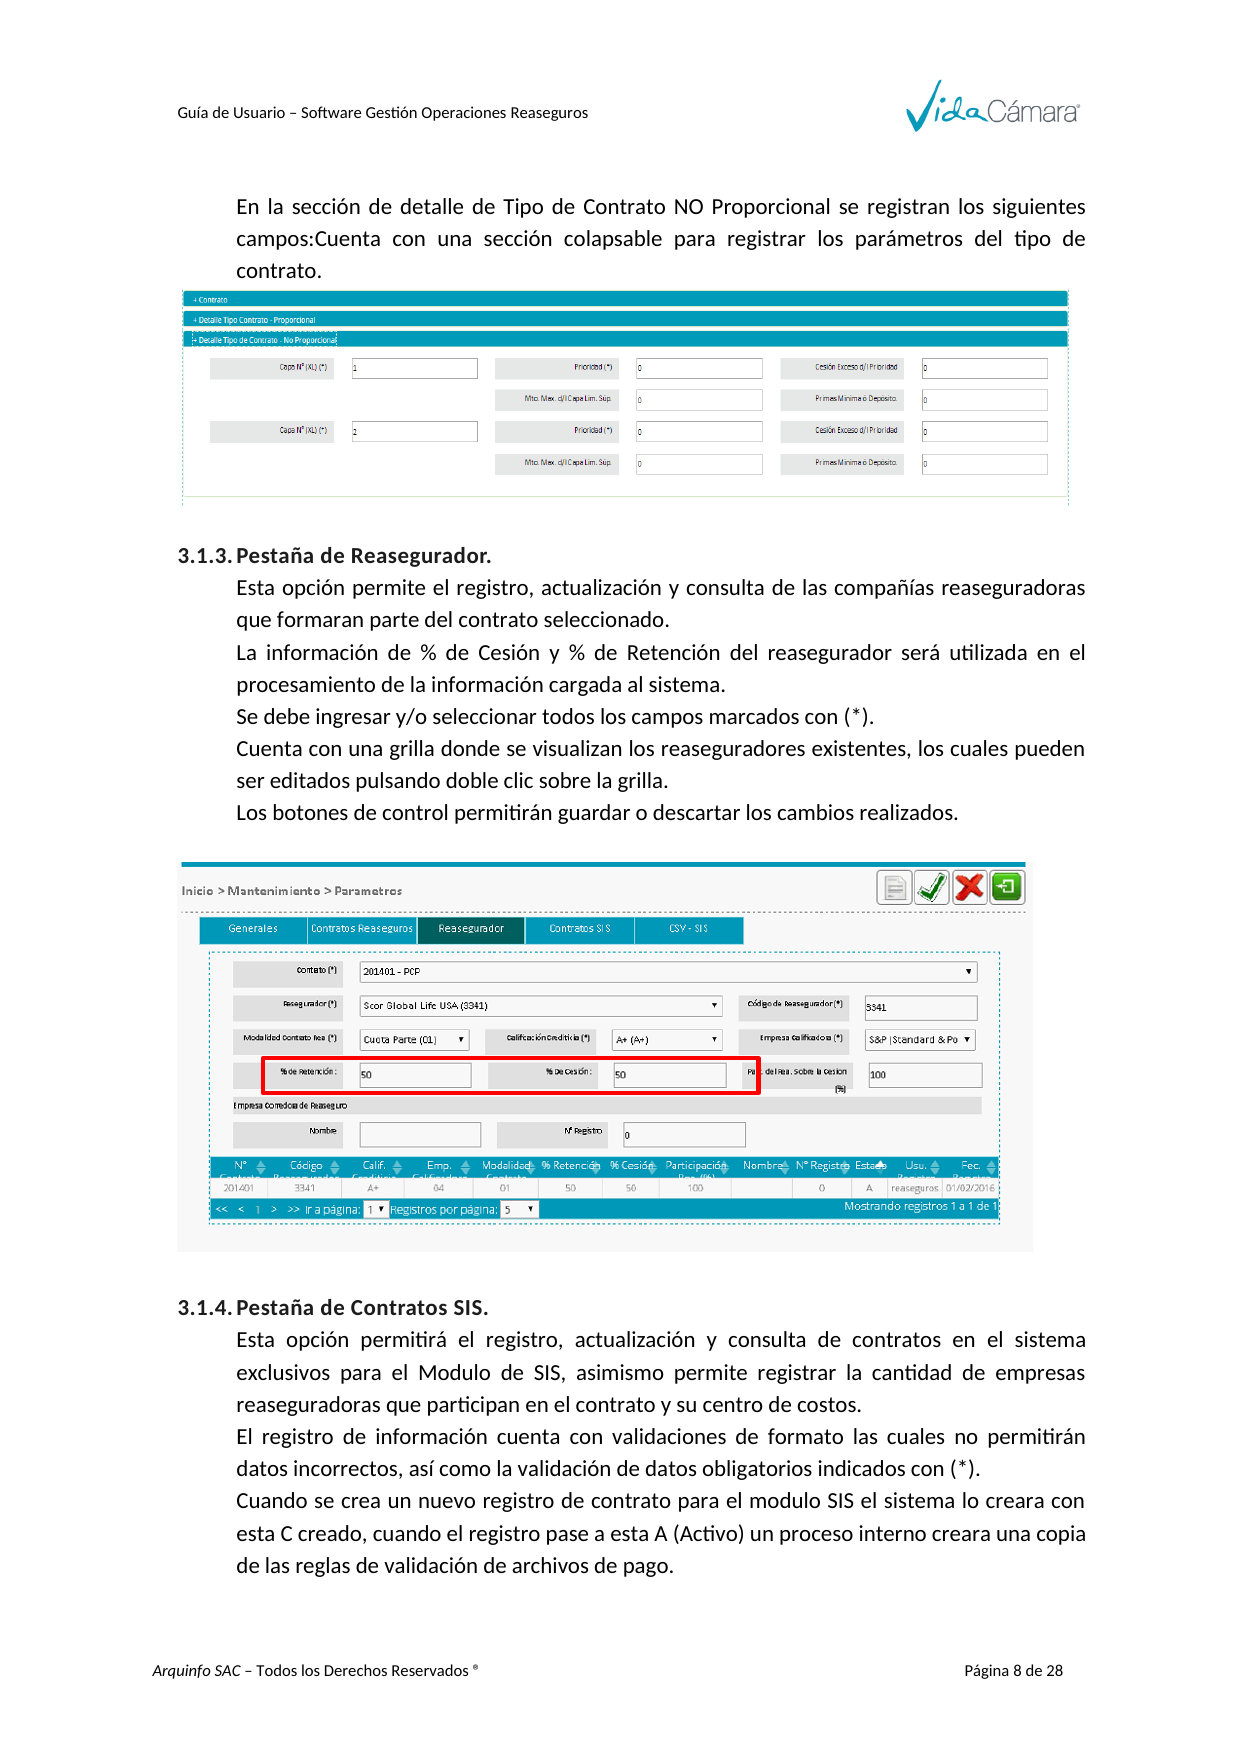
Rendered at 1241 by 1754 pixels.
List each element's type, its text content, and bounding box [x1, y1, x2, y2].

subtitle Pestaña de Contrato SIS. [177, 1293, 1087, 1321]
list El registro de información cuenta con validaciones de formato las cuales no permitirán datos incorrectos, así como la validación de datos obligatorios indicados con (*). [236, 1422, 1087, 1482]
picture [177, 288, 1074, 507]
list Se debe ingresar y/o seleccionar todos los campos. [236, 702, 1087, 730]
list Cuenta con una grilla donde se visualizan los reaseguradores existentes, los cuales pueden ser editados pulsando doble clic sobre la grilla. [236, 734, 1087, 794]
list el registro, actualización y consulta de ls reaseguradors el contrato seleccionado. [236, 573, 1087, 633]
list Los botones de control permitirán guardar o descartar los cambios realizados. [236, 798, 1087, 827]
picture [177, 862, 1034, 1252]
picture [898, 75, 1083, 138]
subtitle Pestaña de Reasegurador. [177, 541, 1087, 569]
